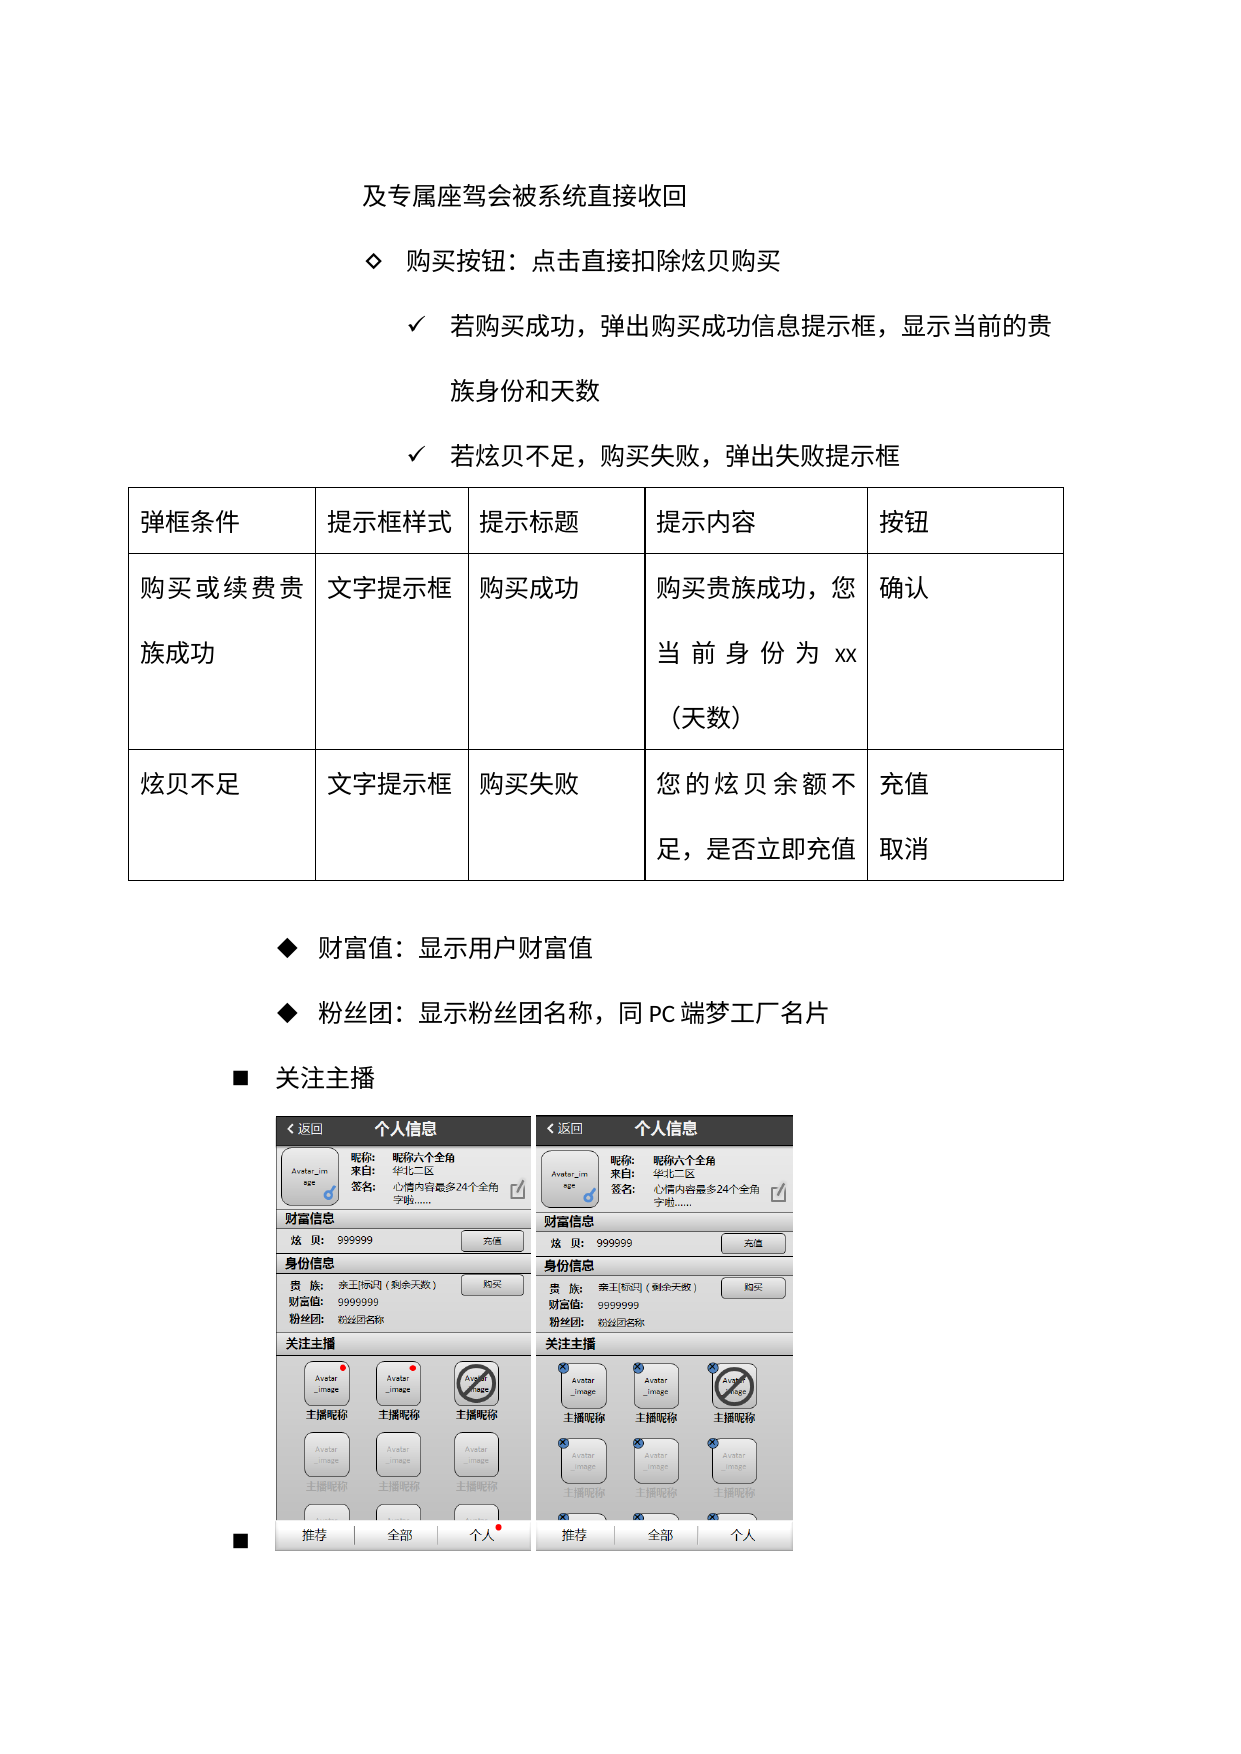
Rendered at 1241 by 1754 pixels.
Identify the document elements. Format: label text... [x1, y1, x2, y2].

table_cell 购买失败 [469, 750, 644, 880]
table_cell 炫贝不足 [129, 750, 315, 880]
picture [536, 1115, 793, 1551]
table_cell 购买或续费贵族成功 [129, 554, 315, 749]
list 若购买成功，弹出购买成功信息提示框，显示当前的贵族身份和天数 [406, 292, 1053, 422]
list 财富值：显示用户财富值 [275, 914, 1053, 979]
table_cell 购买贵族成功，您当前身份为XX（天数） [646, 554, 867, 749]
table_header 提示框样式 [316, 488, 468, 553]
list 粉丝团：显示粉丝团名称，同PC端梦工厂名片 [275, 979, 1053, 1044]
table_cell 您的炫贝余额不足，是否立即充值 [646, 750, 867, 880]
list 关注主播 [231, 1044, 1053, 1109]
table_header 提示内容 [646, 488, 867, 553]
list 购买按钮：点击直接扣除炫贝购买 [362, 227, 1053, 292]
table_cell 文字提示框 [316, 750, 468, 880]
table_header 按钮 [868, 488, 1063, 553]
table_cell 购买成功 [469, 554, 644, 749]
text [362, 162, 1053, 227]
table_cell 充值 取消 [868, 750, 1063, 880]
picture [275, 1116, 531, 1551]
table_cell 确认 [868, 554, 1063, 749]
table_cell 文字提示框 [316, 554, 468, 749]
table_header 弹框条件 [129, 488, 315, 553]
list 若炫贝不足，购买失败，弹出失败提示框 [406, 422, 1053, 487]
table_header 提示标题 [469, 488, 644, 553]
